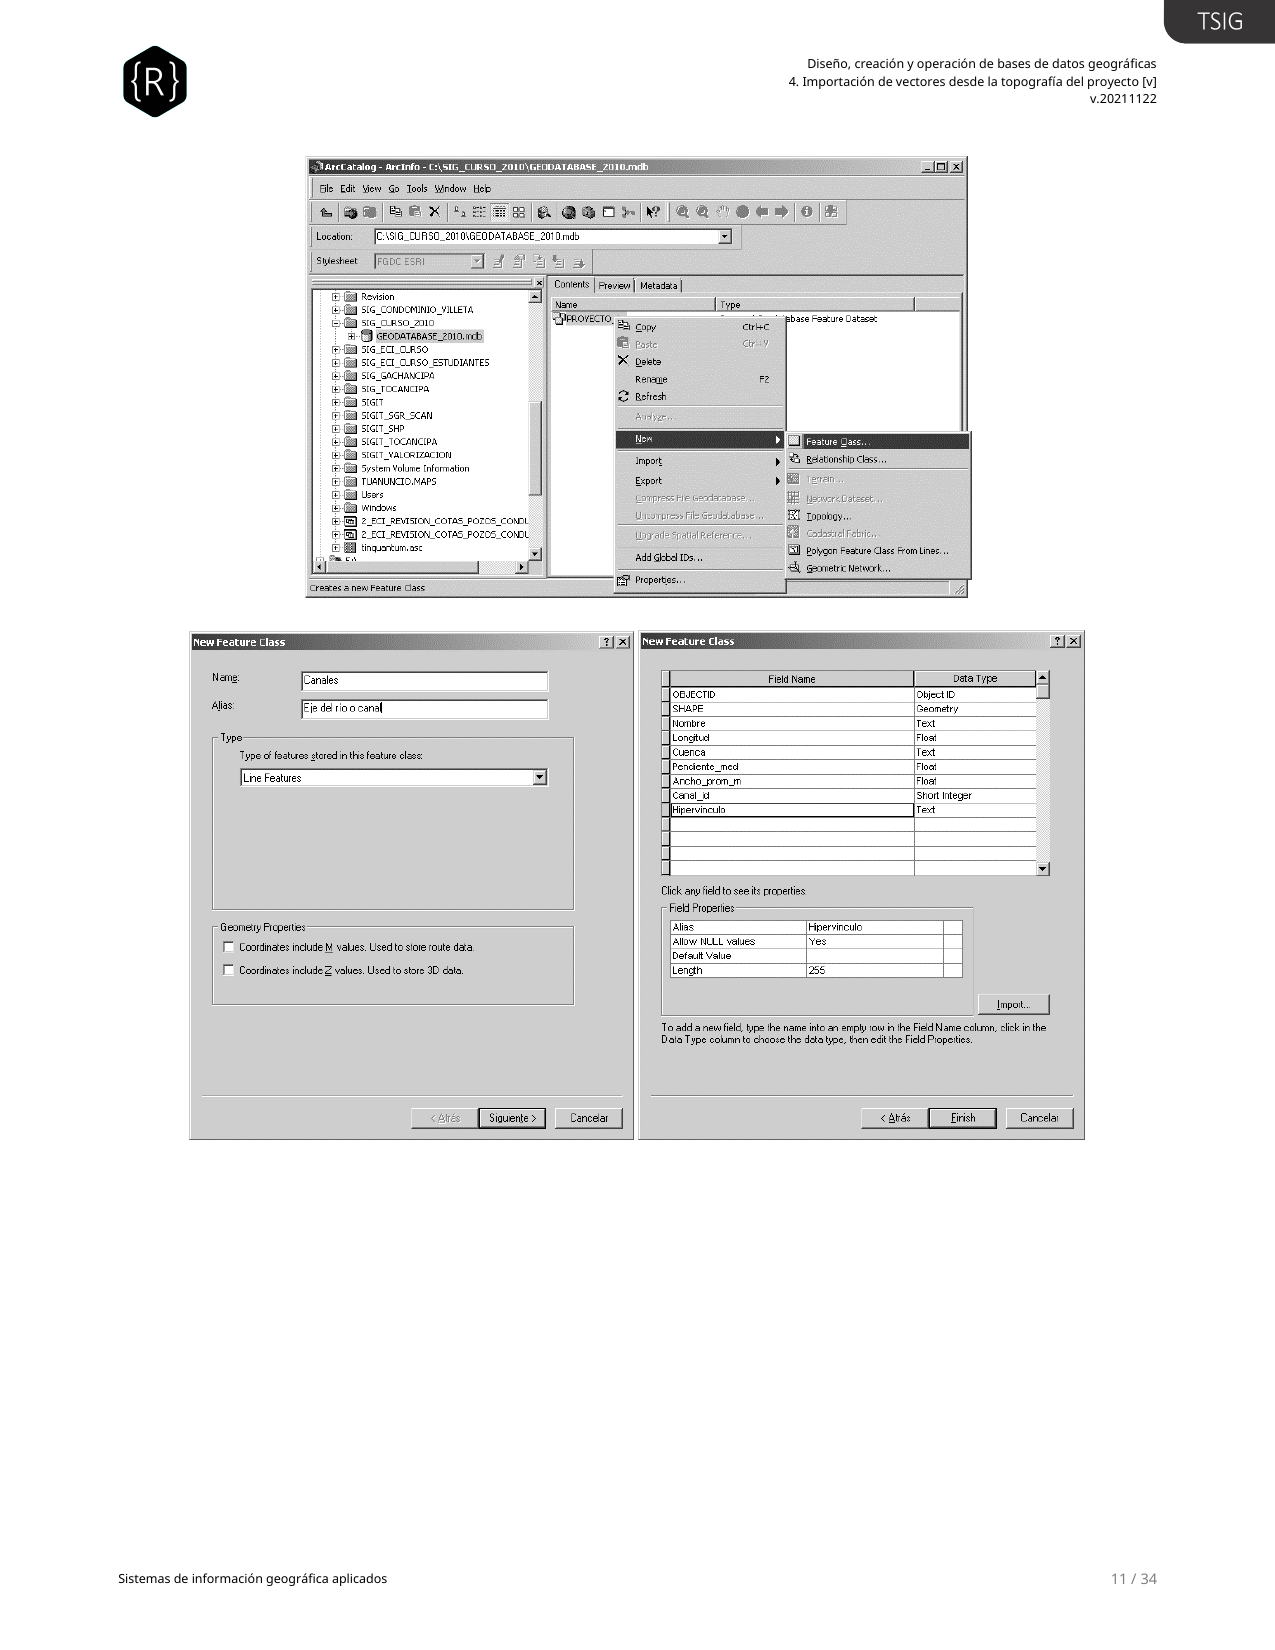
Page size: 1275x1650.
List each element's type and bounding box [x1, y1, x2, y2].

picture [189, 631, 634, 1140]
picture [1163, 0, 1275, 44]
picture [638, 630, 1085, 1140]
picture [300, 147, 975, 602]
picture [118, 44, 192, 119]
